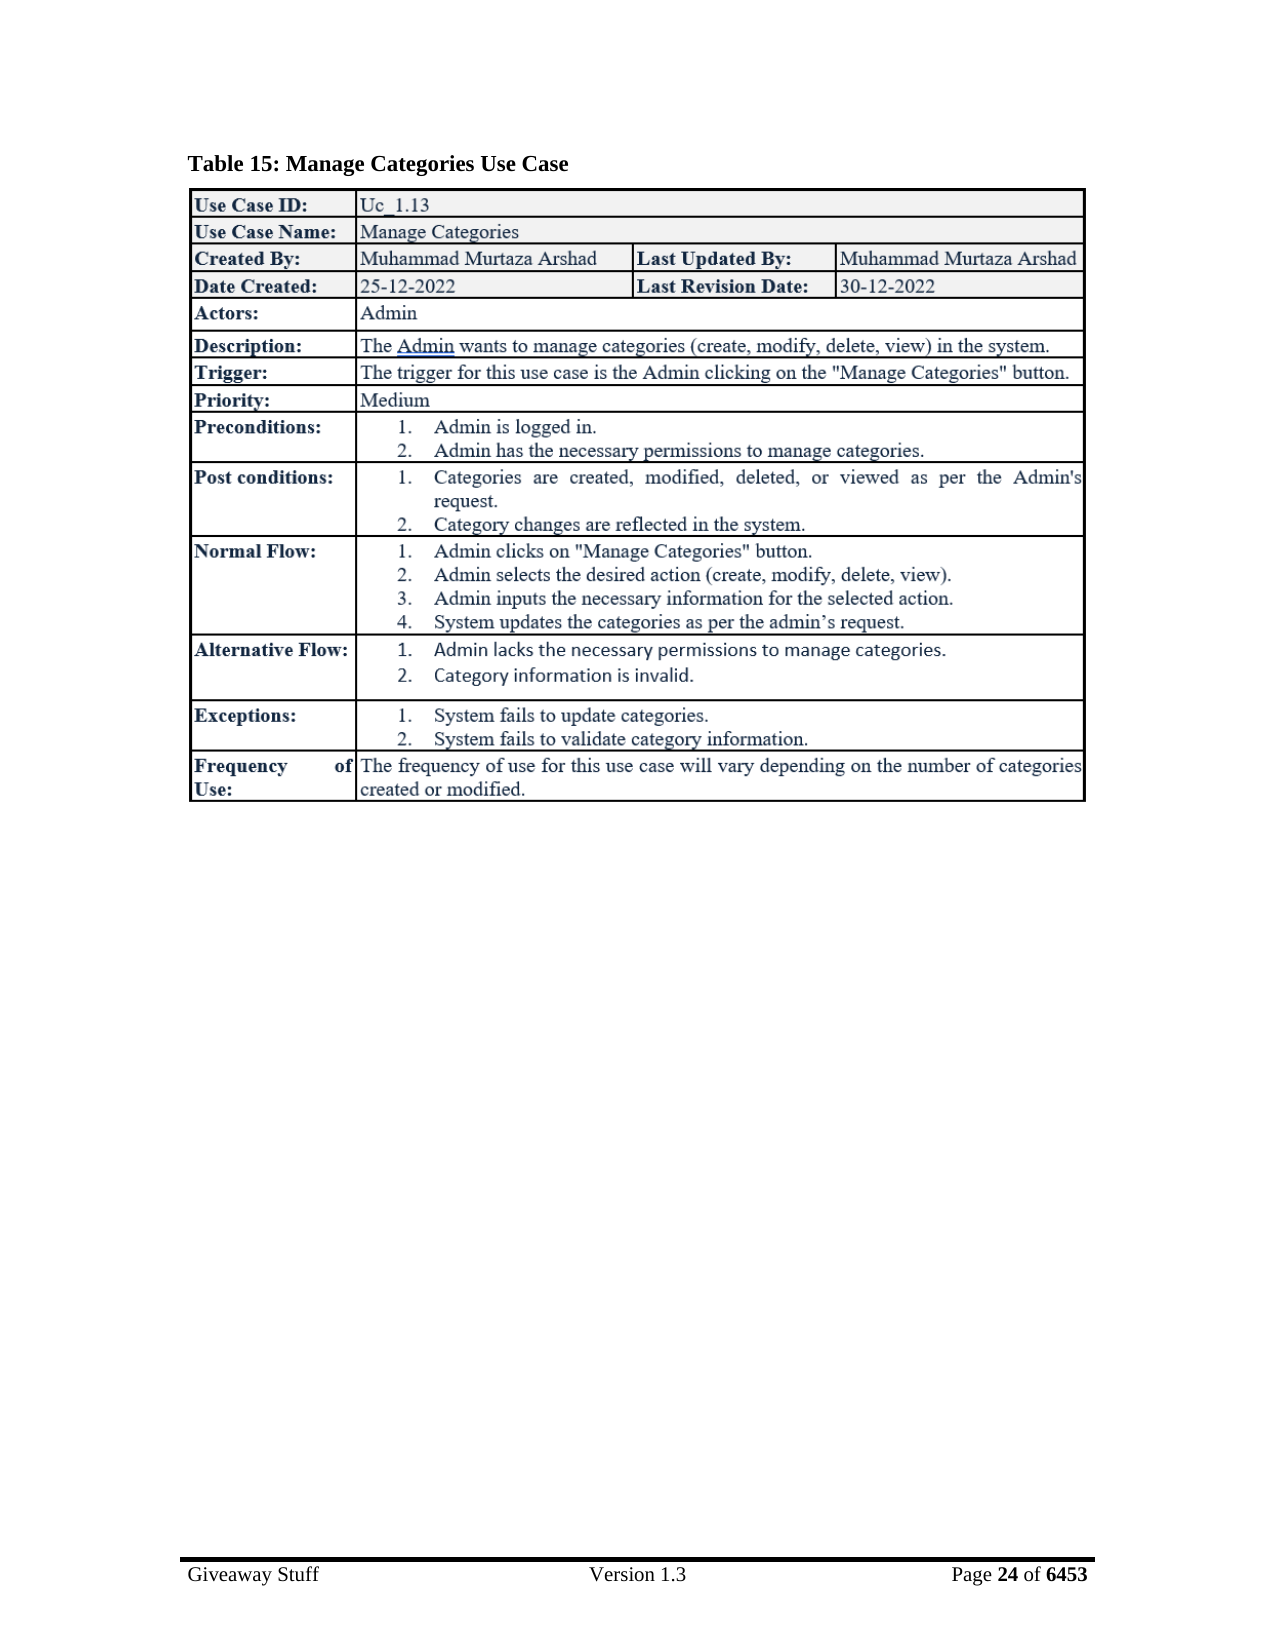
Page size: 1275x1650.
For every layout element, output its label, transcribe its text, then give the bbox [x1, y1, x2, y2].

picture [187, 188, 1088, 806]
